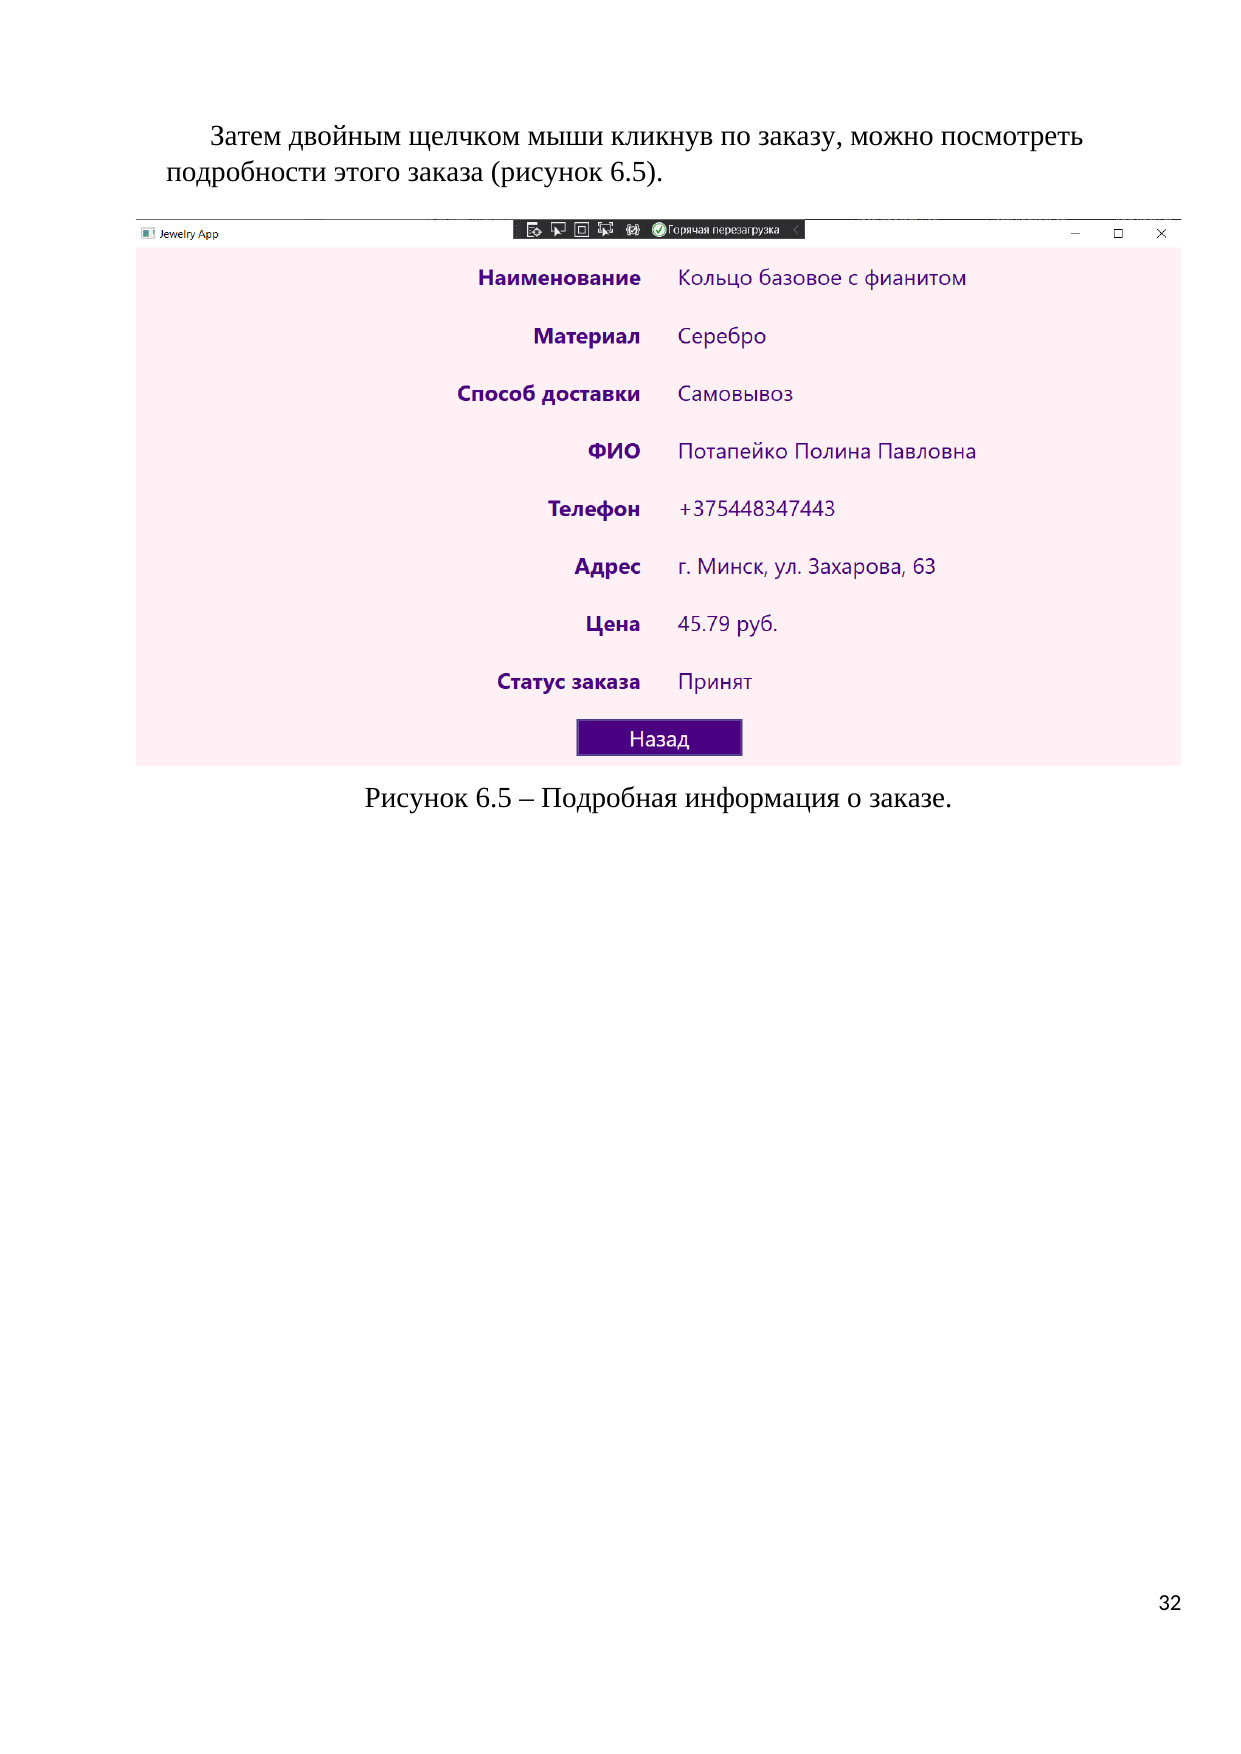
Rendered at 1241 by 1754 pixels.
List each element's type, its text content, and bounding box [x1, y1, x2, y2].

text Рисунок 6.5 – Подробная информация о заказе. [136, 781, 1181, 814]
text Затем двойным щелчком мыши кликнув по заказу, можно посмотреть подробности этого заказа (рисунок 6.5). [166, 118, 1181, 188]
picture [135, 219, 1182, 766]
